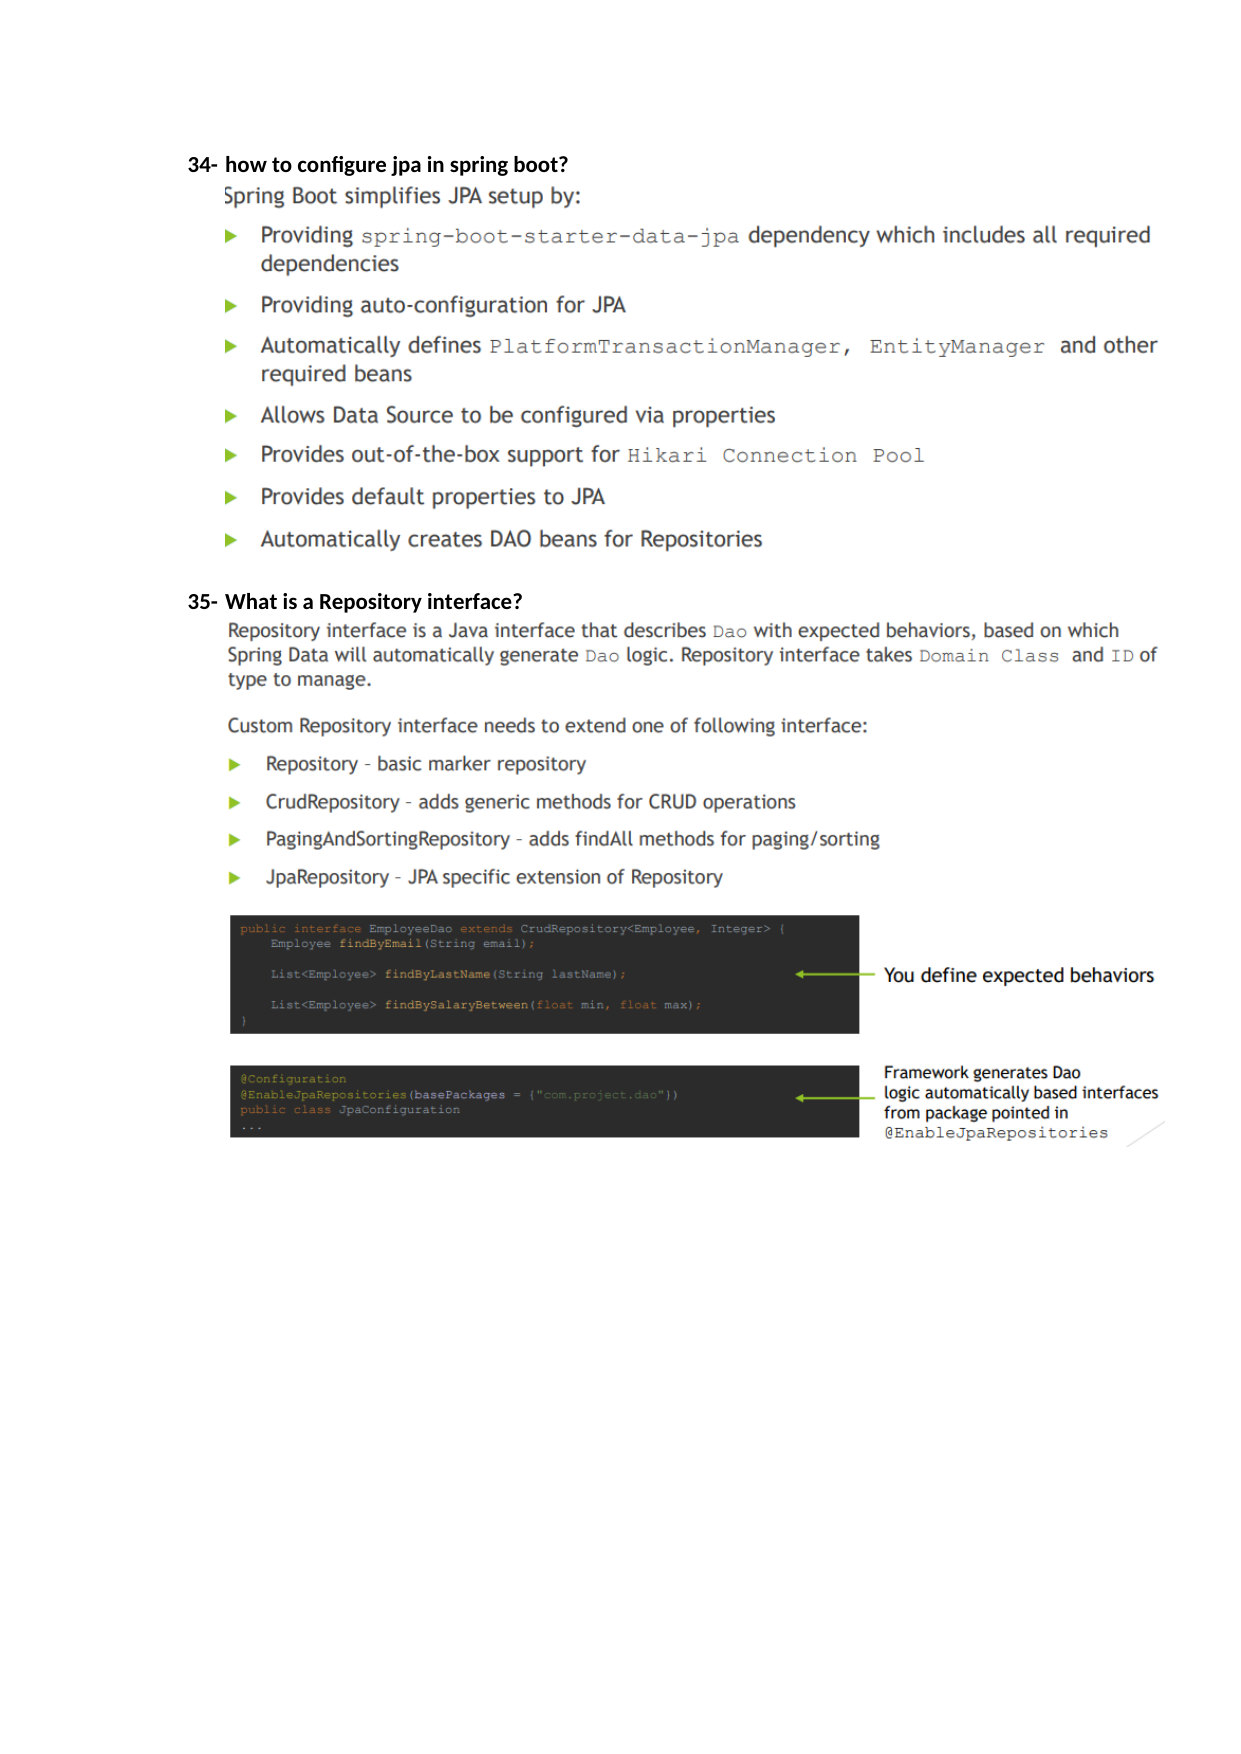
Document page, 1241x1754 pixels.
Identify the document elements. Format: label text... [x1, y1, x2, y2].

picture [225, 180, 1166, 555]
list how to configure jpa in spring boot? [187, 150, 1090, 178]
picture [225, 617, 1166, 1147]
list What is a Repository interface? [187, 587, 1090, 615]
